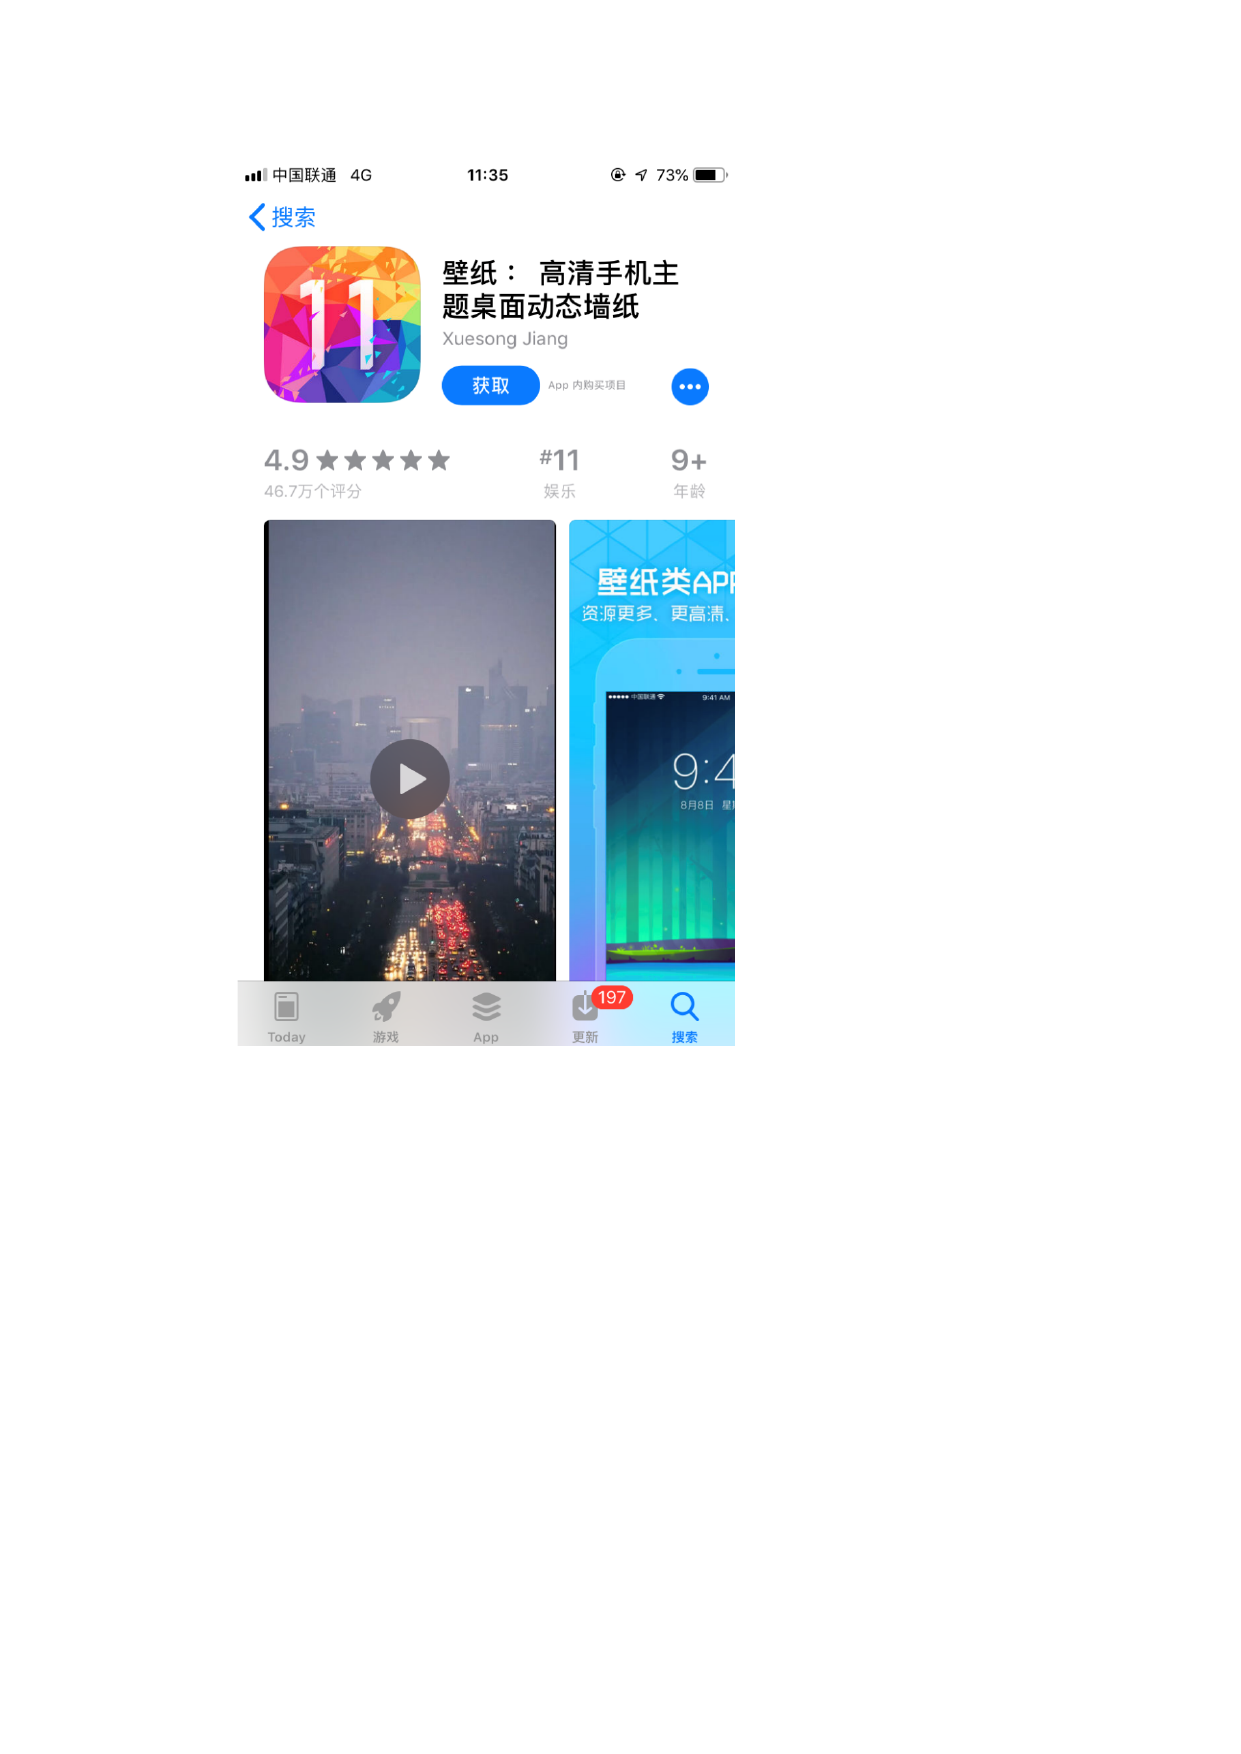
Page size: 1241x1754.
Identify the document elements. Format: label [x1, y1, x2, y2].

picture [237, 162, 735, 1046]
